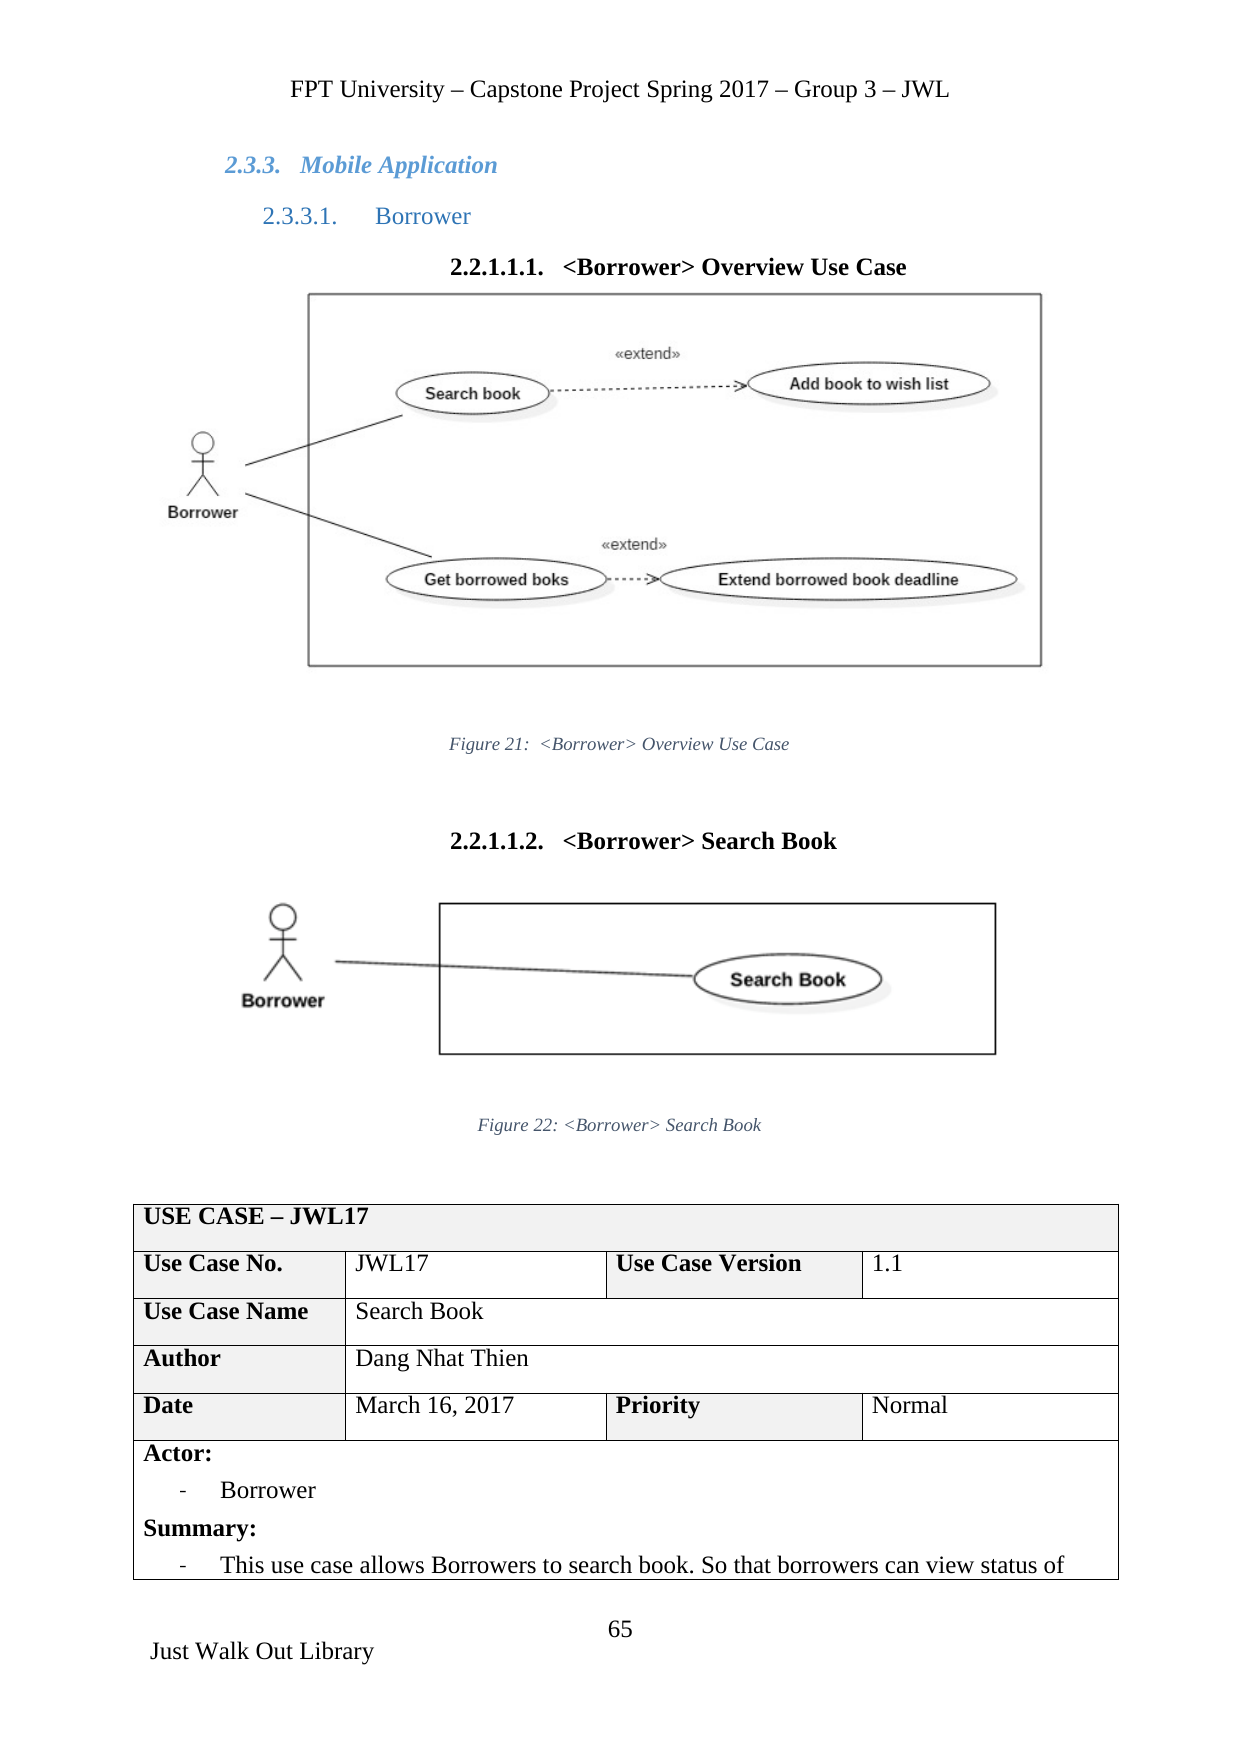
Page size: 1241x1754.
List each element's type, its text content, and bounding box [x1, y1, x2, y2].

table_cell March 16, 2017 [346, 1394, 606, 1440]
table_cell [134, 1441, 1118, 1578]
table_cell Normal [863, 1394, 1118, 1440]
table_cell Use Case Version [607, 1252, 862, 1298]
table_cell Dang Nhat Thien [346, 1346, 1118, 1393]
table_cell Priority [607, 1394, 862, 1440]
table_cell 1.1 [863, 1252, 1118, 1298]
subtitle <Borrower> Search Book [450, 826, 1090, 855]
subtitle Borrower [262, 201, 1090, 230]
table_cell Use Case No. [134, 1252, 345, 1298]
table_cell Use Case Name [134, 1299, 345, 1345]
subtitle <Borrower> Overview Use Case [450, 252, 1090, 281]
picture [196, 856, 1045, 1096]
table_cell JWL17 [346, 1252, 606, 1298]
table_cell Date [134, 1394, 345, 1440]
table_header USE CASE – JWL17 [134, 1205, 1118, 1251]
table_cell Author [134, 1346, 345, 1393]
table_cell Search Book [346, 1299, 1118, 1345]
subtitle Mobile Application [225, 150, 1090, 179]
picture [150, 282, 1090, 715]
